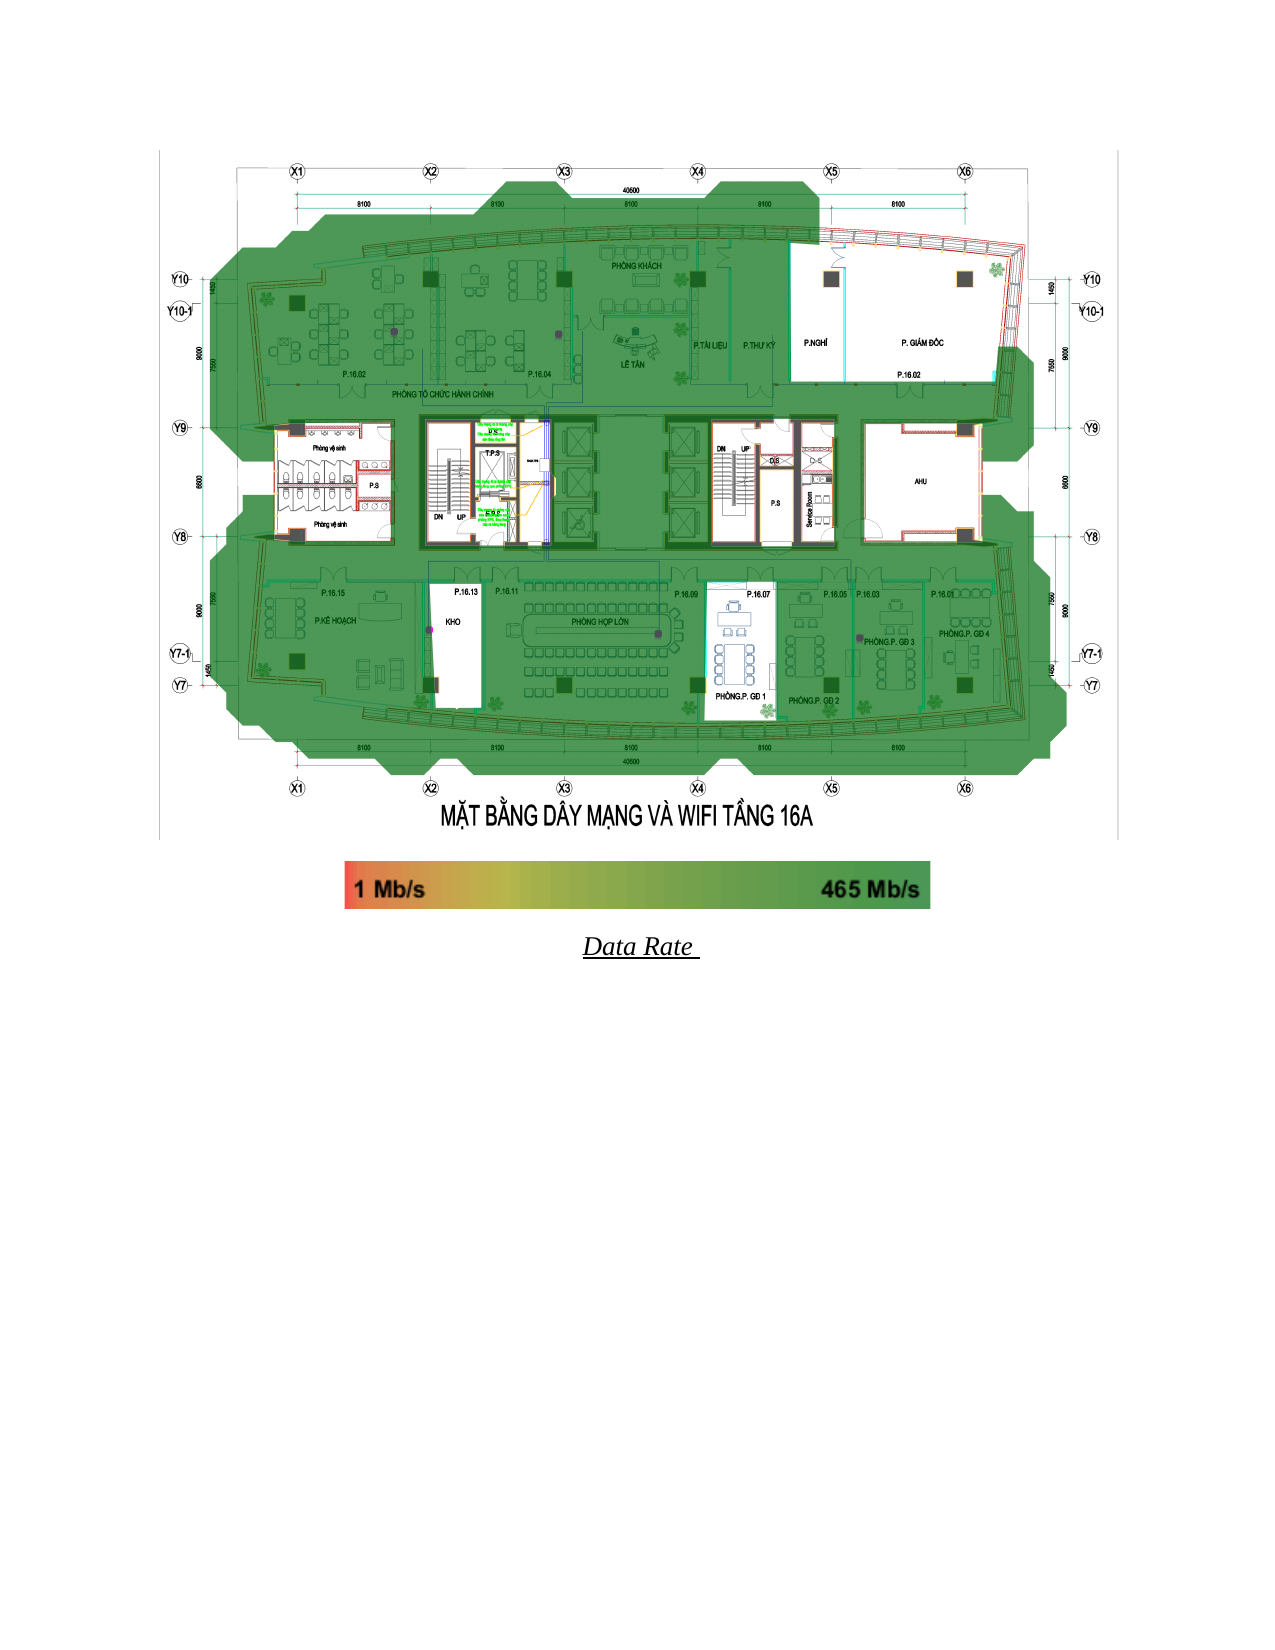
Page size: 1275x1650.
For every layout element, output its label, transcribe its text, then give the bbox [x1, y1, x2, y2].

text Data Rate [150, 930, 1125, 961]
picture [344, 861, 931, 909]
picture [150, 150, 1125, 840]
